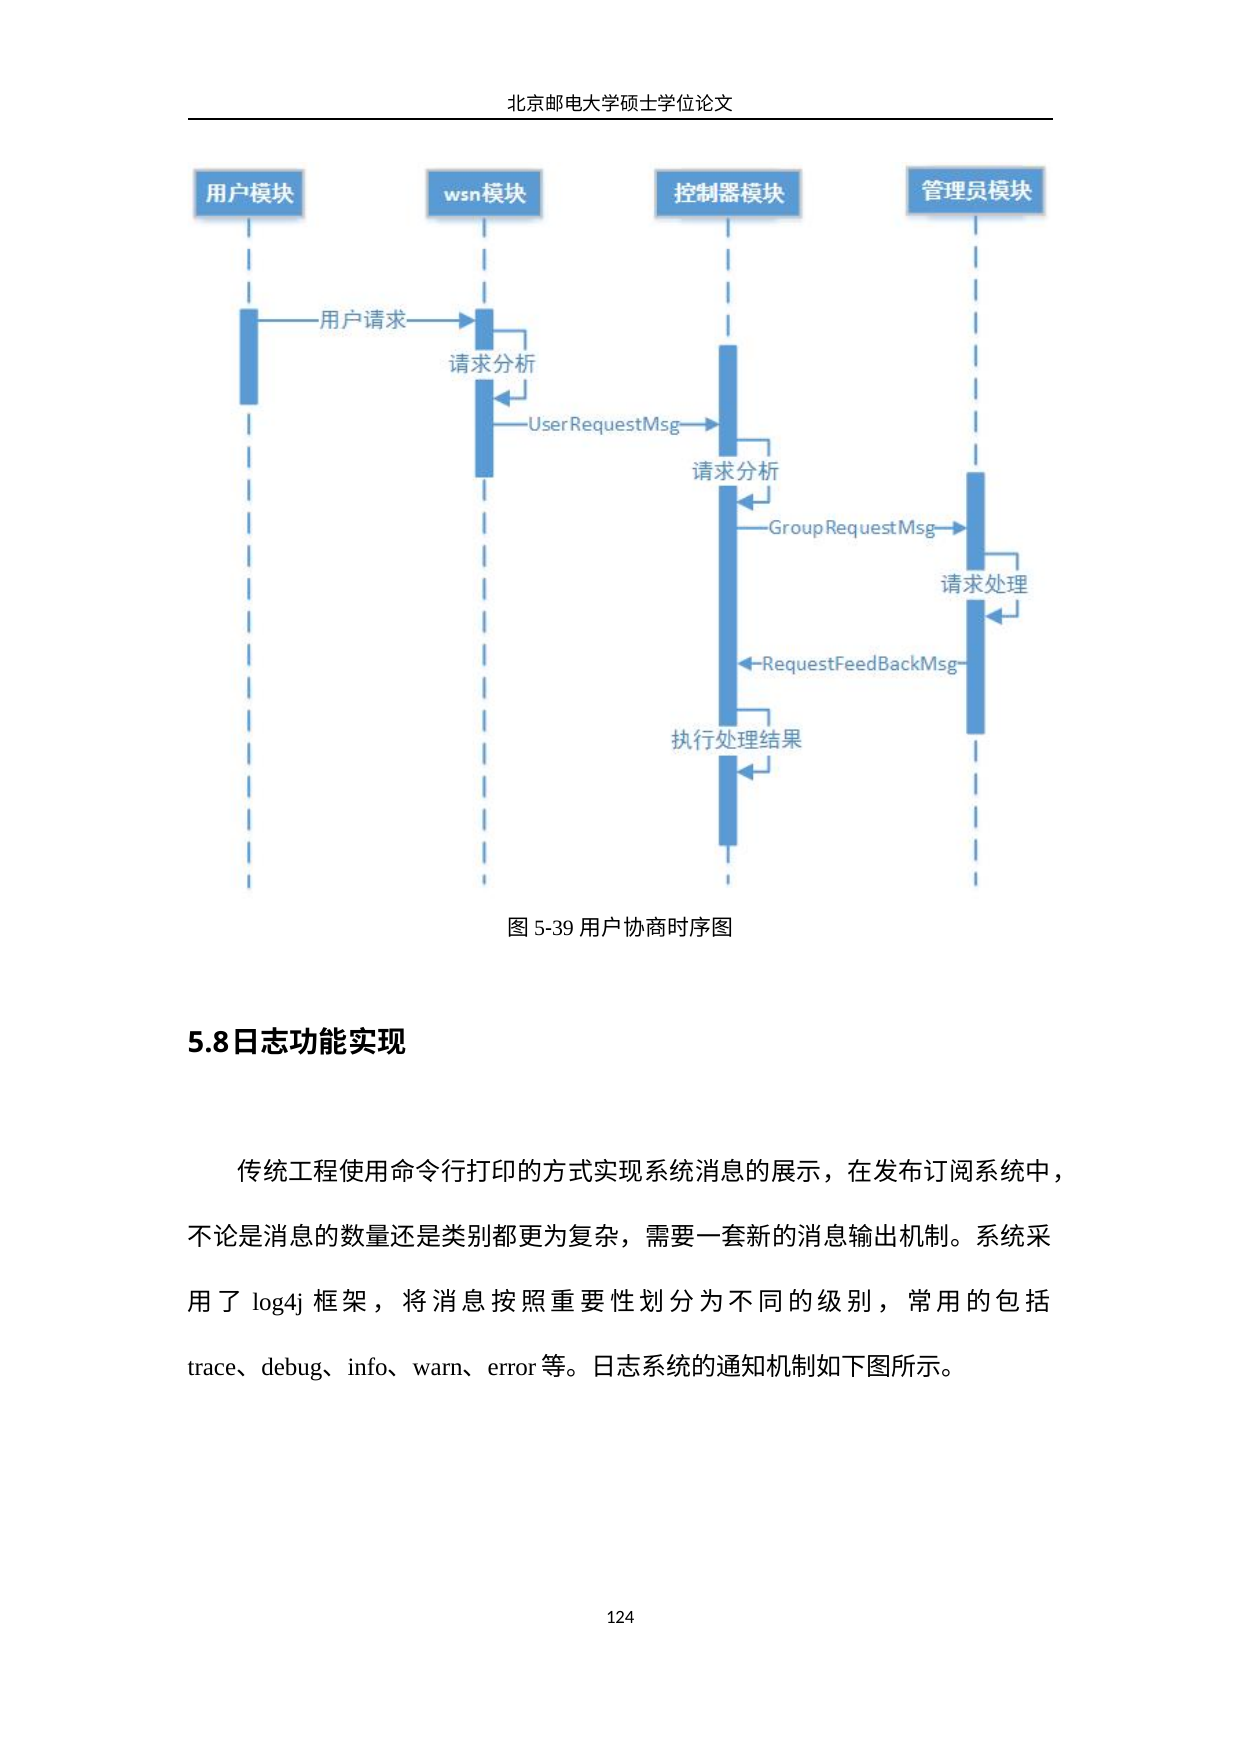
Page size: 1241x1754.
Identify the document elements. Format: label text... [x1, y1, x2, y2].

list 日志功能实现 [187, 1007, 1053, 1072]
picture [187, 162, 1053, 899]
text 传统工程使用命令行打印的方式实现系统消息的展示，在发布订阅系统中，不论是消息的数量还是类别都更为复杂，需要一套新的消息输出机制。系统采用了log4j框架，将消息按照重要性划分为不同的级别，常用的包括trace、debug、info、warn、error等。日志系统的通知机制如下图所示。 [187, 1137, 1053, 1397]
text 图5-39 用户协商时序图 [187, 909, 1053, 942]
